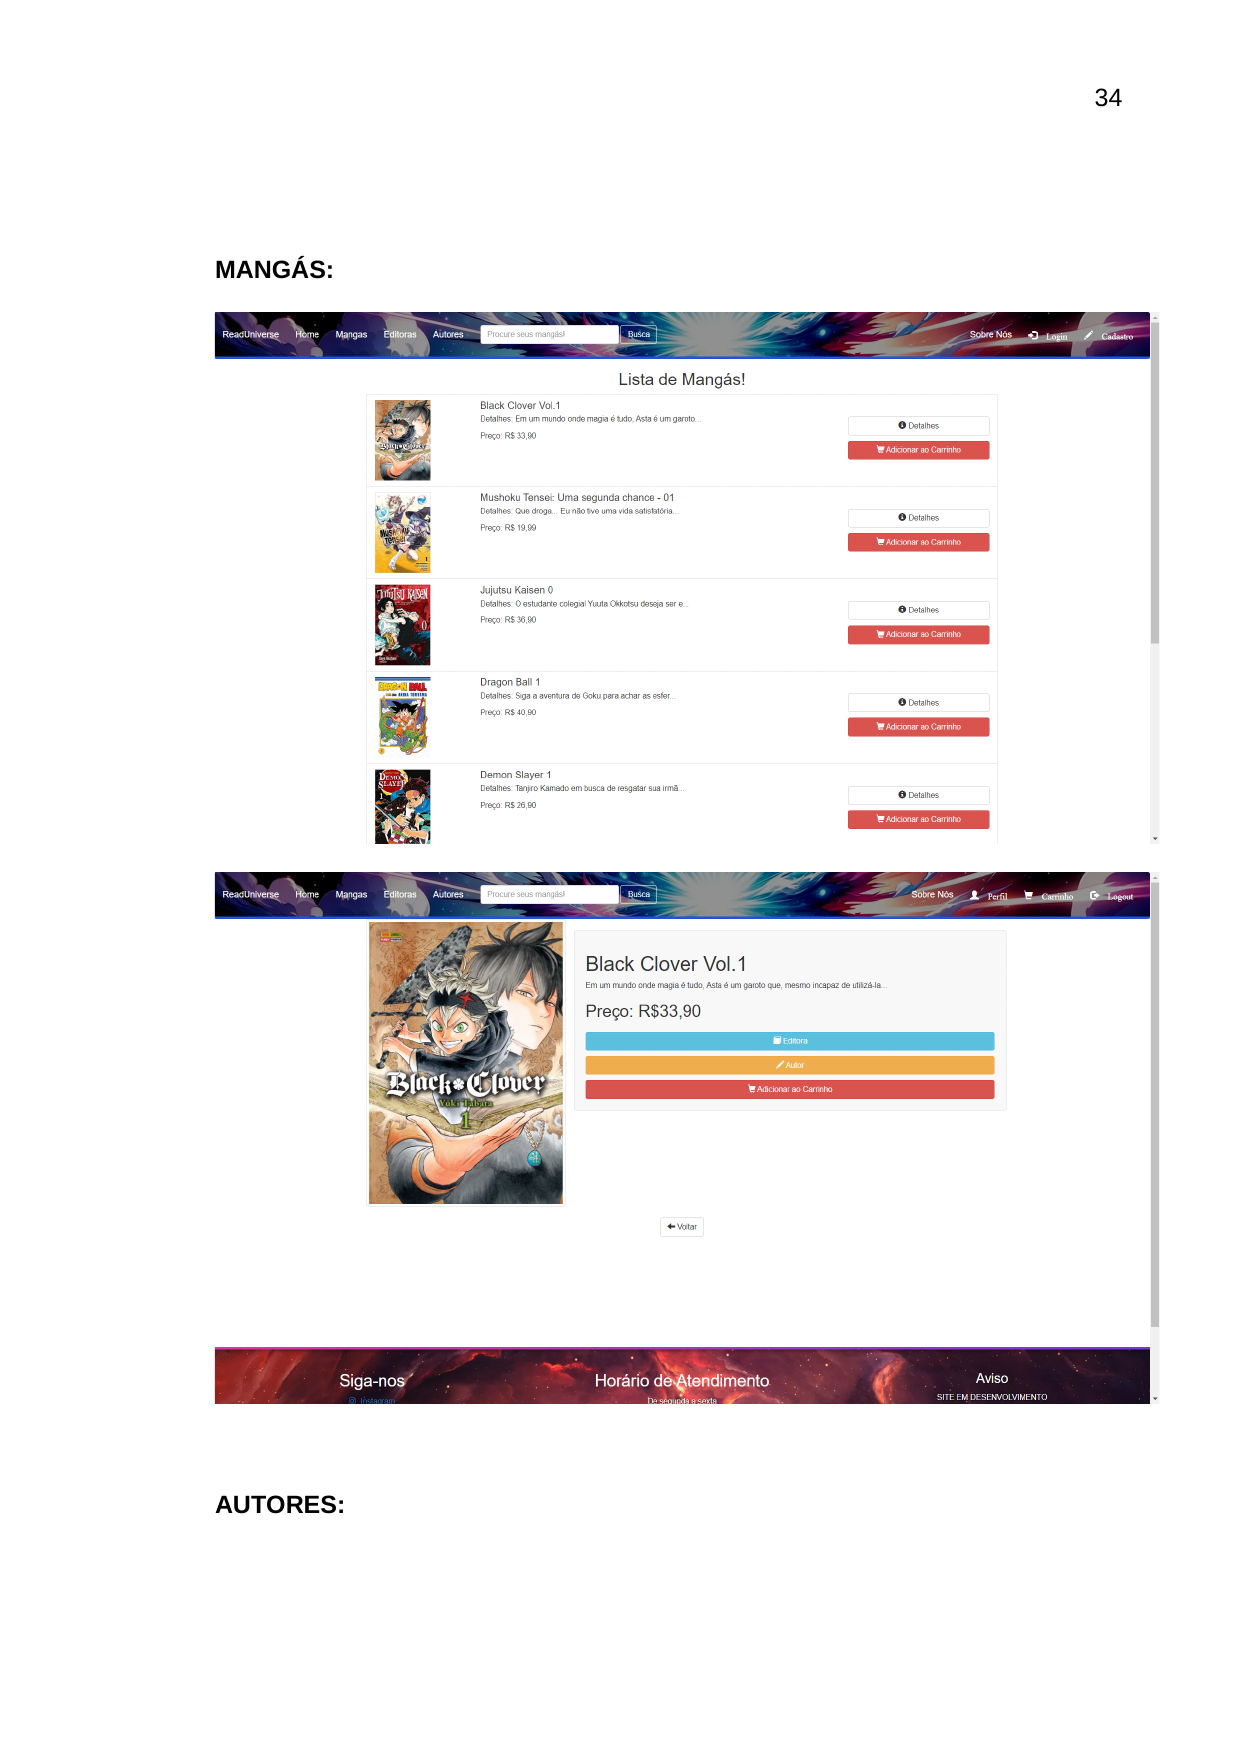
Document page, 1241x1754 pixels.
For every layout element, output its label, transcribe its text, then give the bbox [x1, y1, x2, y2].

text AUTORES: [215, 1490, 1122, 1519]
picture [214, 312, 1160, 844]
picture [214, 872, 1160, 1404]
text MANGÁS: [215, 255, 1122, 284]
